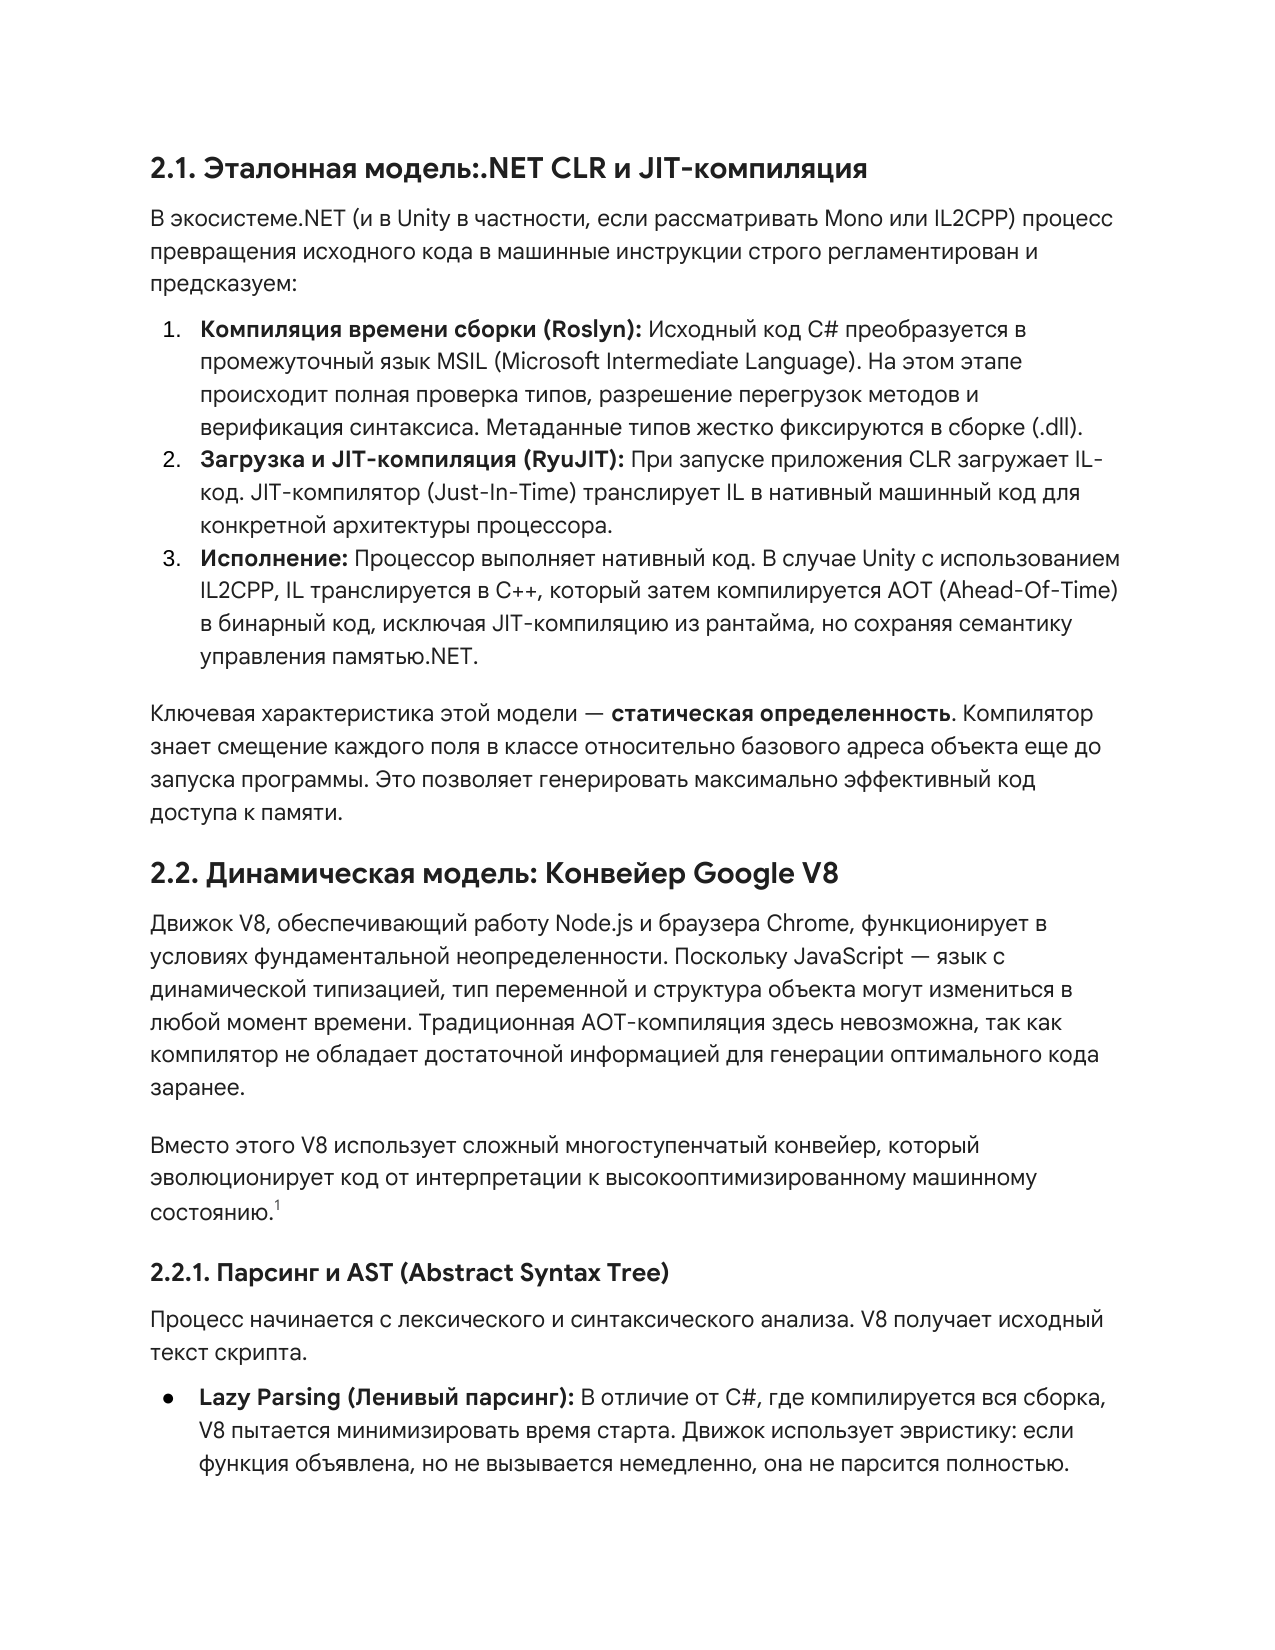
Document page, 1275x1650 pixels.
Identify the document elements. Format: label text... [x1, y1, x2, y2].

subtitle 2.2.1. Парсинг и AST (Abstract Syntax Tree) [150, 1257, 1125, 1289]
text В экосистеме.NET (и в Unity в частности, если рассматривать Mono или IL2CPP) процесс превращения исходного кода в машинные инструкции строго регламентирован и предсказуем: [150, 204, 1125, 298]
text Вместо этого V8 использует сложный многоступенчатый конвейер, который эволюционирует код от интерпретации к высокооптимизированному машинному состоянию.1 [150, 1131, 1125, 1228]
list Исполнение: Процессор выполняет нативный код. В случае Unity с использованием IL2CPP, IL транслируется в C++, который затем компилируется AOT (Ahead-Of-Time) в бинарный код, исключая JIT-компиляцию из рантайма, но сохраняя семантику управления памятью.NET. [162, 544, 1125, 671]
text Процесс начинается с лексического и синтаксического анализа. V8 получает исходный текст скрипта. [150, 1306, 1125, 1367]
text Движок V8, обеспечивающий работу Node.js и браузера Chrome, функционирует в условиях фундаментальной неопределенности. Поскольку JavaScript — язык с динамической типизацией, тип переменной и структура объекта могут измениться в любой момент времени. Традиционная AOT-компиляция здесь невозможна, так как компилятор не обладает достаточной информацией для генерации оптимального кода заранее. [150, 909, 1125, 1102]
text Ключевая характеристика этой модели — статическая определенность. Компилятор знает смещение каждого поля в классе относительно базового адреса объекта еще до запуска программы. Это позволяет генерировать максимально эффективный код доступа к памяти. [150, 699, 1125, 826]
subtitle 2.2. Динамическая модель: Конвейер Google V8 [150, 855, 1125, 892]
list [161, 1383, 1125, 1478]
list Загрузка и JIT-компиляция (RyuJIT): При запуске приложения CLR загружает IL-код. JIT-компилятор (Just-In-Time) транслирует IL в нативный машинный код для конкретной архитектуры процессора. [162, 446, 1125, 540]
list Компиляция времени сборки (Roslyn): Исходный код C# преобразуется в промежуточный язык MSIL (Microsoft Intermediate Language). На этом этапе происходит полная проверка типов, разрешение перегрузок методов и верификация синтаксиса. Метаданные типов жестко фиксируются в сборке (.dll). [162, 315, 1125, 442]
subtitle 2.1. Эталонная модель:.NET CLR и JIT-компиляция [150, 150, 1125, 187]
